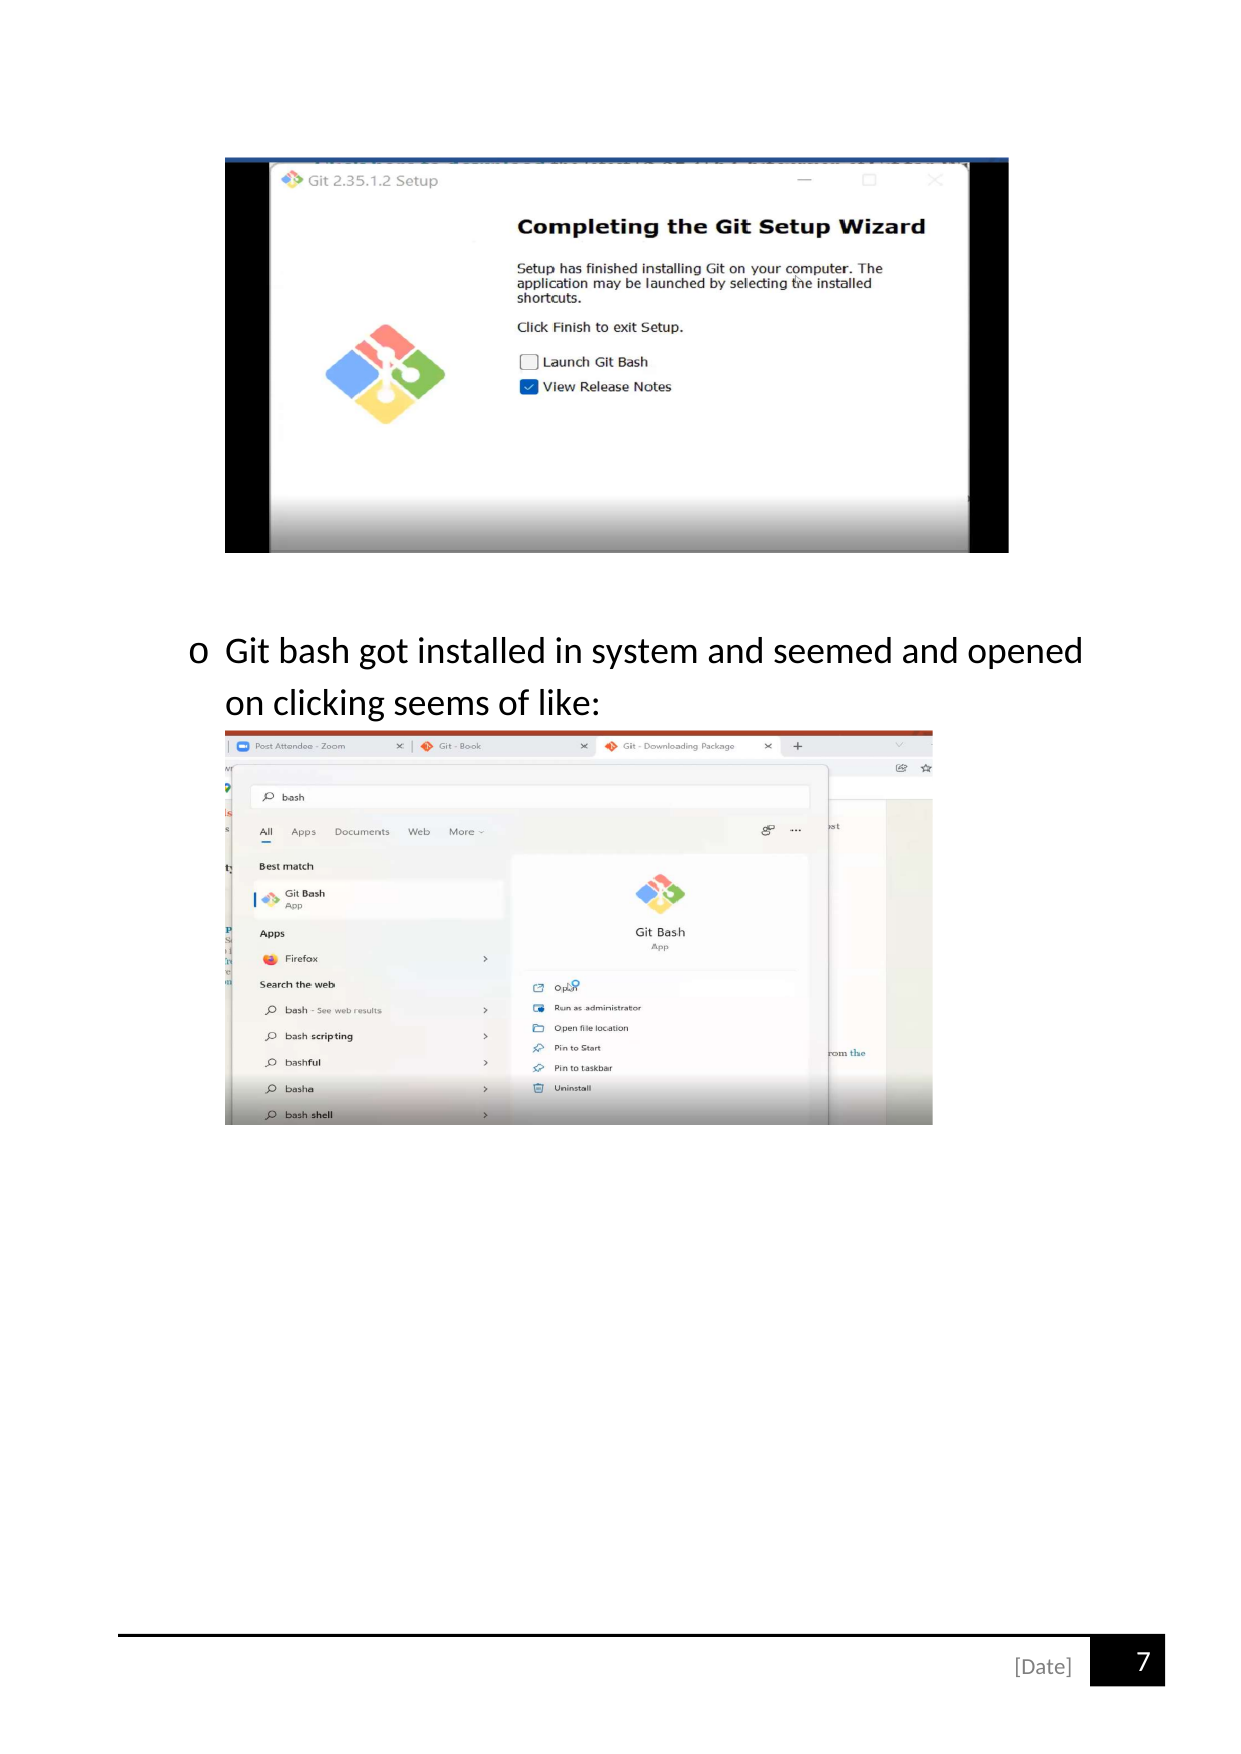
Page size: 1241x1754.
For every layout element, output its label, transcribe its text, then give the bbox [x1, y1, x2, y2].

picture [225, 728, 933, 1129]
picture [225, 150, 1009, 557]
list Git bash got installed in system and seemed and opened on clicking seems of like: [187, 627, 1090, 724]
